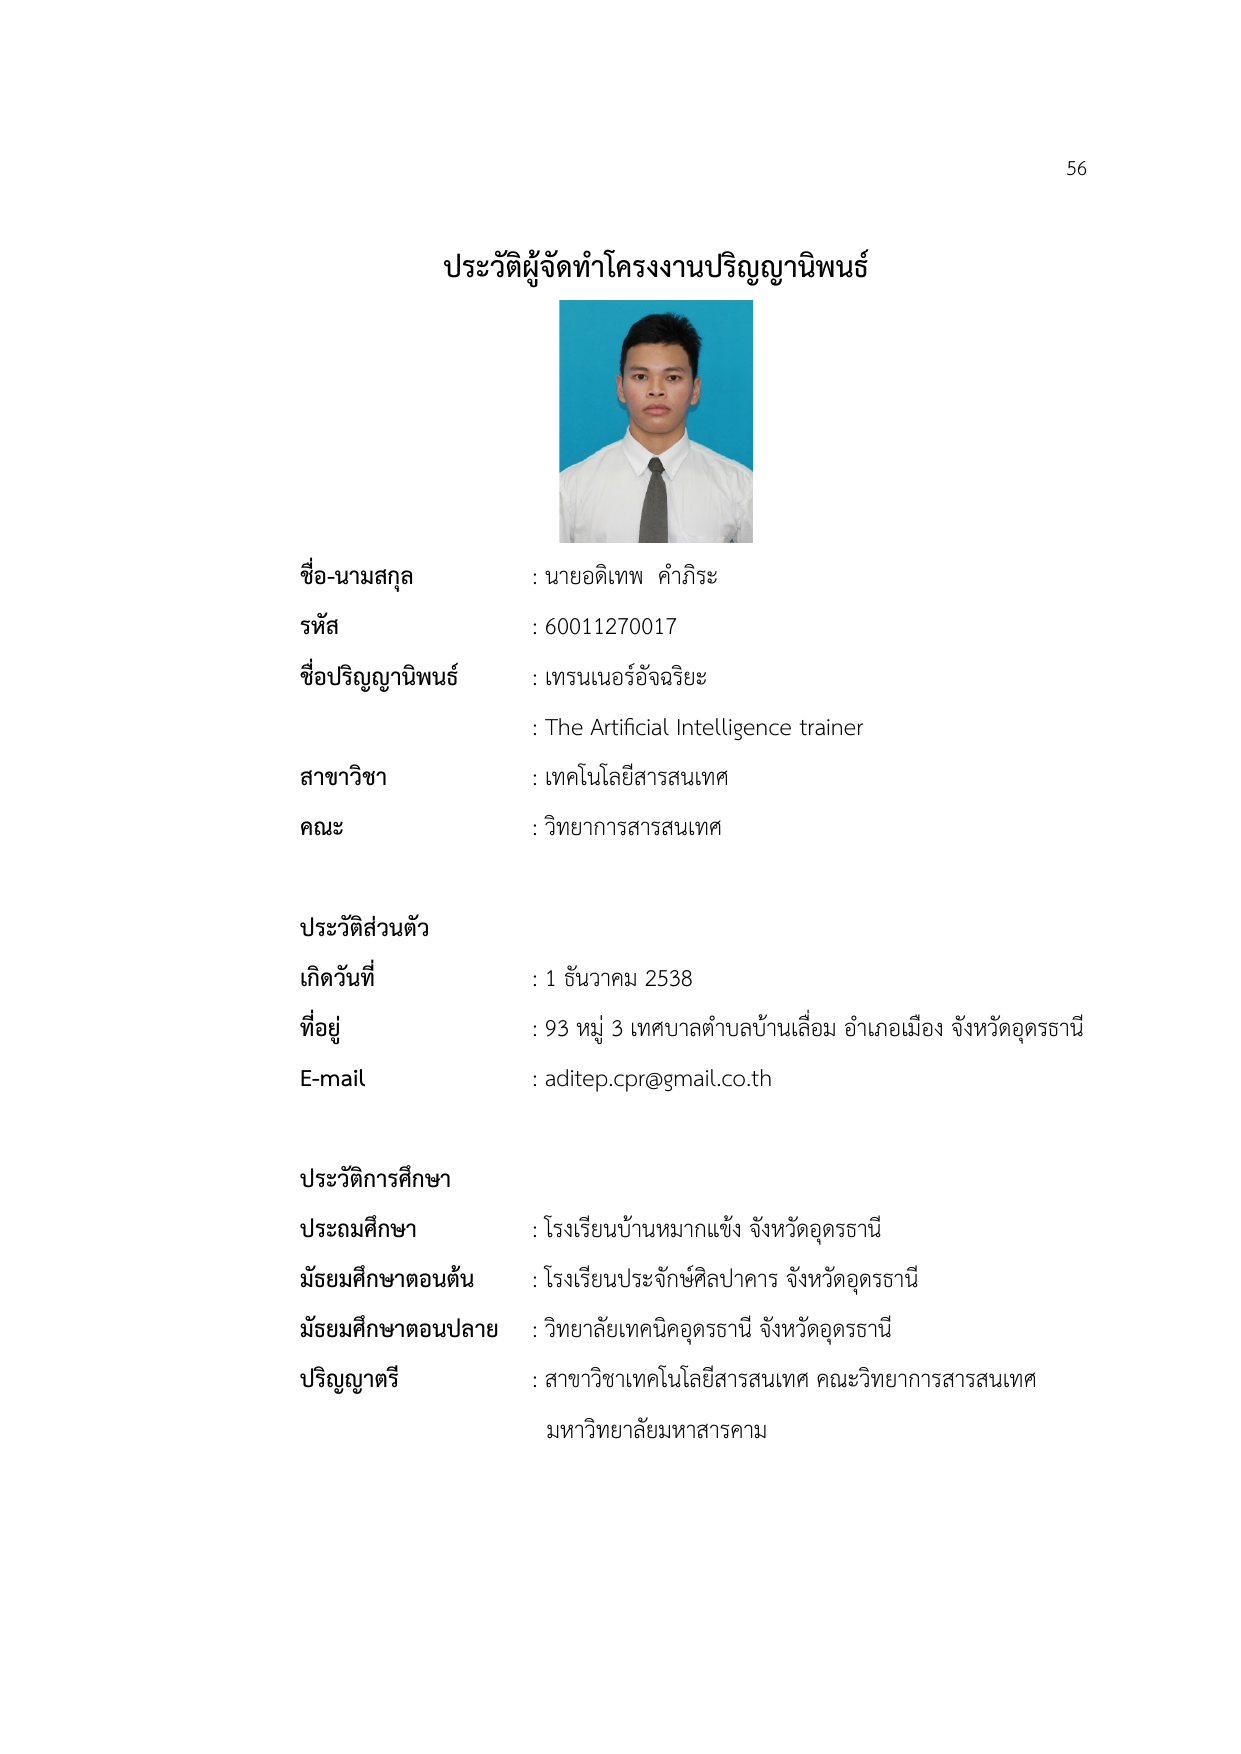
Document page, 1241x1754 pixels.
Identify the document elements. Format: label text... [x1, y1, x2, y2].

text มหาวิทยาลัยมหาสารคาม [525, 1409, 1087, 1446]
subtitle ประวัติผู้จัดทำโครงงานปริญญานิพนธ์ [225, 241, 1087, 288]
text ชื่อปริญญานิพนธ์ : เทรนเนอร์อัจฉริยะ [300, 656, 1087, 693]
text : The Artificial Intelligence trainer [450, 706, 1087, 743]
text มัธยมศึกษาตอนปลาย : วิทยาลัยเทคนิคอุดรธานี จังหวัดอุดรธานี [300, 1308, 1087, 1346]
text ชื่อ-นามสกุล : นายอดิเทพ คำภิระ [300, 555, 1087, 593]
text ประถมศึกษา : โรงเรียนบ้านหมากแข้ง จังหวัดอุดรธานี [300, 1208, 1087, 1246]
text ที่อยู่ : 93 หมู่ 3 เทศบาลตำบลบ้านเลื่อม อำเภอเมือง จังหวัดอุดรธานี [300, 1007, 1087, 1045]
text มัธยมศึกษาตอนต้น : โรงเรียนประจักษ์ศิลปาคาร จังหวัดอุดรธานี [300, 1258, 1087, 1296]
text E-mail : aditep.cpr@gmail.co.th [300, 1057, 1087, 1095]
text รหัส : 60011270017 [300, 605, 1087, 643]
text คณะ : วิทยาการสารสนเทศ [300, 806, 1087, 844]
text ประวัติส่วนตัว [300, 907, 1087, 944]
text สาขาวิชา : เทคโนโลยีสารสนเทศ [300, 756, 1087, 794]
text ปริญญาตรี : สาขาวิชาเทคโนโลยีสารสนเทศ คณะวิทยาการสารสนเทศ [300, 1358, 1087, 1396]
text ประวัติการศึกษา [300, 1158, 1087, 1195]
picture [559, 300, 753, 543]
text เกิดวันที่ : 1 ธันวาคม 2538 [300, 957, 1087, 994]
